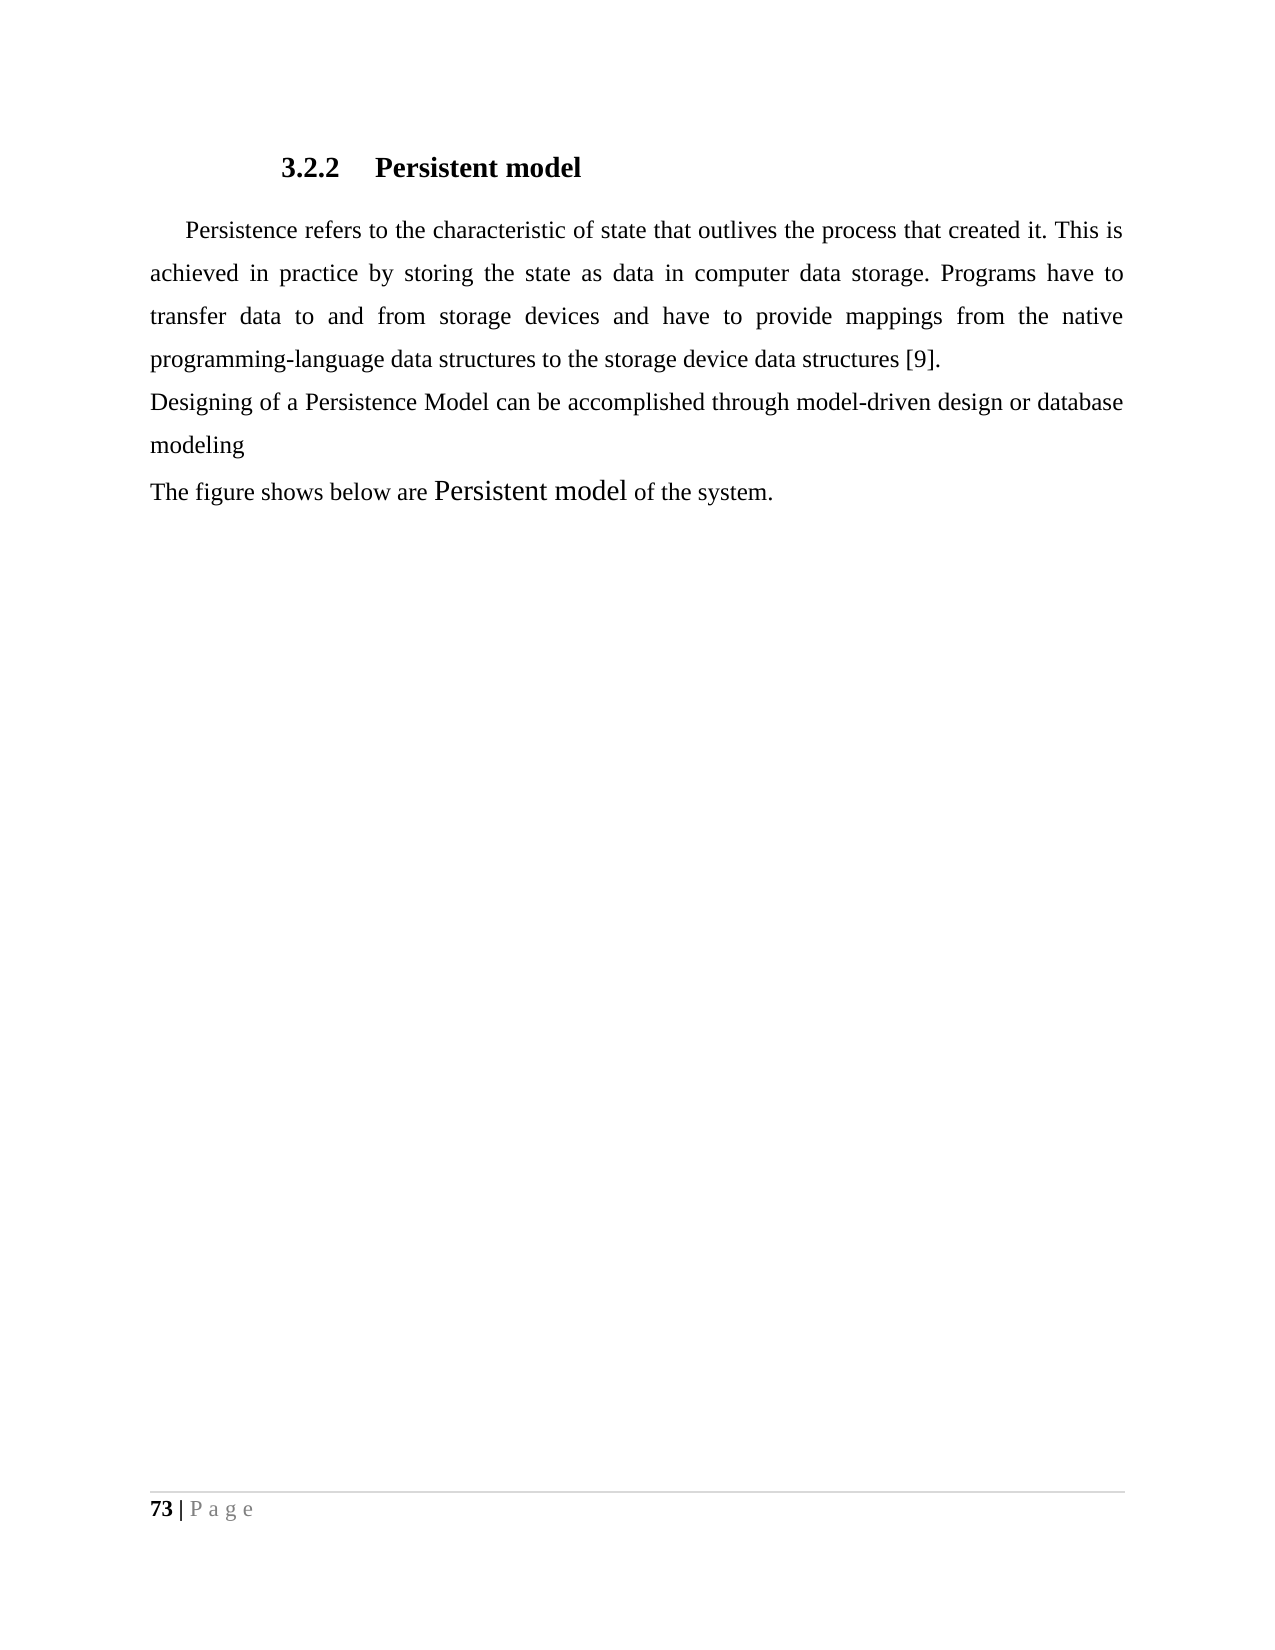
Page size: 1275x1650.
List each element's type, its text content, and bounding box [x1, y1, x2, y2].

text Designing of a Persistence Model can be accomplished through model-driven design or database modeling [150, 387, 1125, 459]
text The figure shows below are Persistent model of the system. [150, 473, 1125, 507]
text Persistence refers to the characteristic of state that outlives the process that created it. This is achieved in practice by storing the state as data in computer data storage. Programs have to transfer data to and from storage devices and have to provide mappings from the native programming-language data structures to the storage device data structures [9]. [150, 215, 1125, 373]
subtitle Persistent model [281, 150, 1125, 183]
